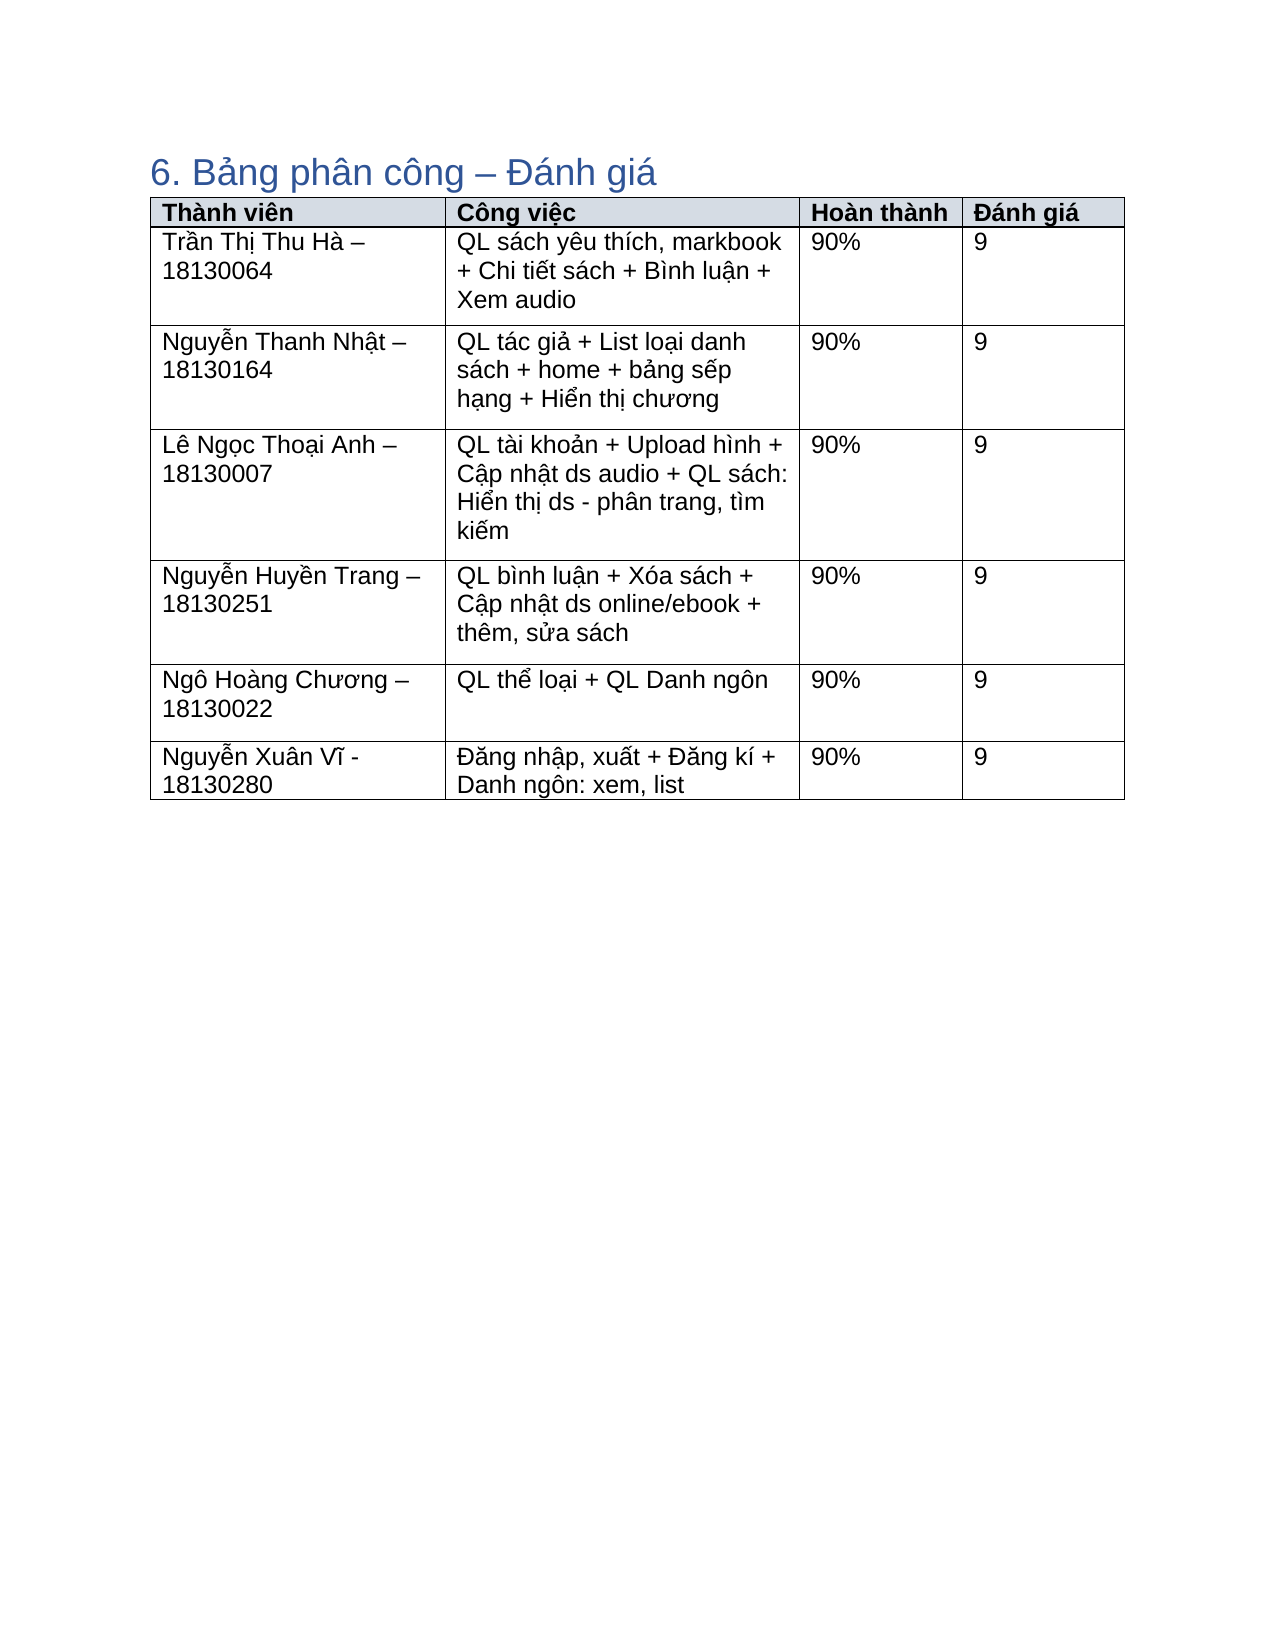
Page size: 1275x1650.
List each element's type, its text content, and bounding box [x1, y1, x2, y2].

table_cell 9 [963, 742, 1124, 799]
table_cell Đăng nhập, xuất + Đăng kí + Danh ngôn: xem, list [446, 742, 799, 799]
table_cell Trần Thị Thu Hà – 18130064 [151, 228, 445, 325]
table_cell Nguyễn Xuân Vĩ - 18130280 [151, 742, 445, 799]
table_cell 9 [963, 665, 1124, 741]
table_cell 9 [963, 430, 1124, 560]
table_cell 9 [963, 561, 1124, 664]
table_cell Ngô Hoàng Chương – 18130022 [151, 665, 445, 741]
table_cell QL tác giả + List loại danh sách + home + bảng sếp hạng + Hiển thị chương [446, 326, 799, 429]
table_cell 90% [800, 665, 962, 741]
table_cell QL thể loại + QL Danh ngôn [446, 665, 799, 741]
table_header Công việc [446, 198, 799, 226]
table_cell 9 [963, 228, 1124, 325]
subtitle Bảng phân công – Đánh giá [150, 150, 1125, 193]
table_cell 90% [800, 430, 962, 560]
table_header Đánh giá [963, 198, 1124, 226]
table_header Thành viên [151, 198, 445, 226]
table_cell 90% [800, 326, 962, 429]
table_cell 90% [800, 561, 962, 664]
table_cell 90% [800, 742, 962, 799]
table_cell Nguyễn Huyền Trang – 18130251 [151, 561, 445, 664]
table_cell Lê Ngọc Thoại Anh – 18130007 [151, 430, 445, 560]
table_header Hoàn thành [800, 198, 962, 226]
table_cell 90% [800, 228, 962, 325]
table_cell QL tài khoản + Upload hình + Cập nhật ds audio + QL sách: Hiển thị ds - phân trang, tìm kiếm [446, 430, 799, 560]
table_cell 9 [963, 326, 1124, 429]
table_cell Nguyễn Thanh Nhật – 18130164 [151, 326, 445, 429]
table_cell QL bình luận + Xóa sách + Cập nhật ds online/ebook + thêm, sửa sách [446, 561, 799, 664]
table_cell QL sách yêu thích, markbook + Chi tiết sách + Bình luận + Xem audio [446, 228, 799, 325]
